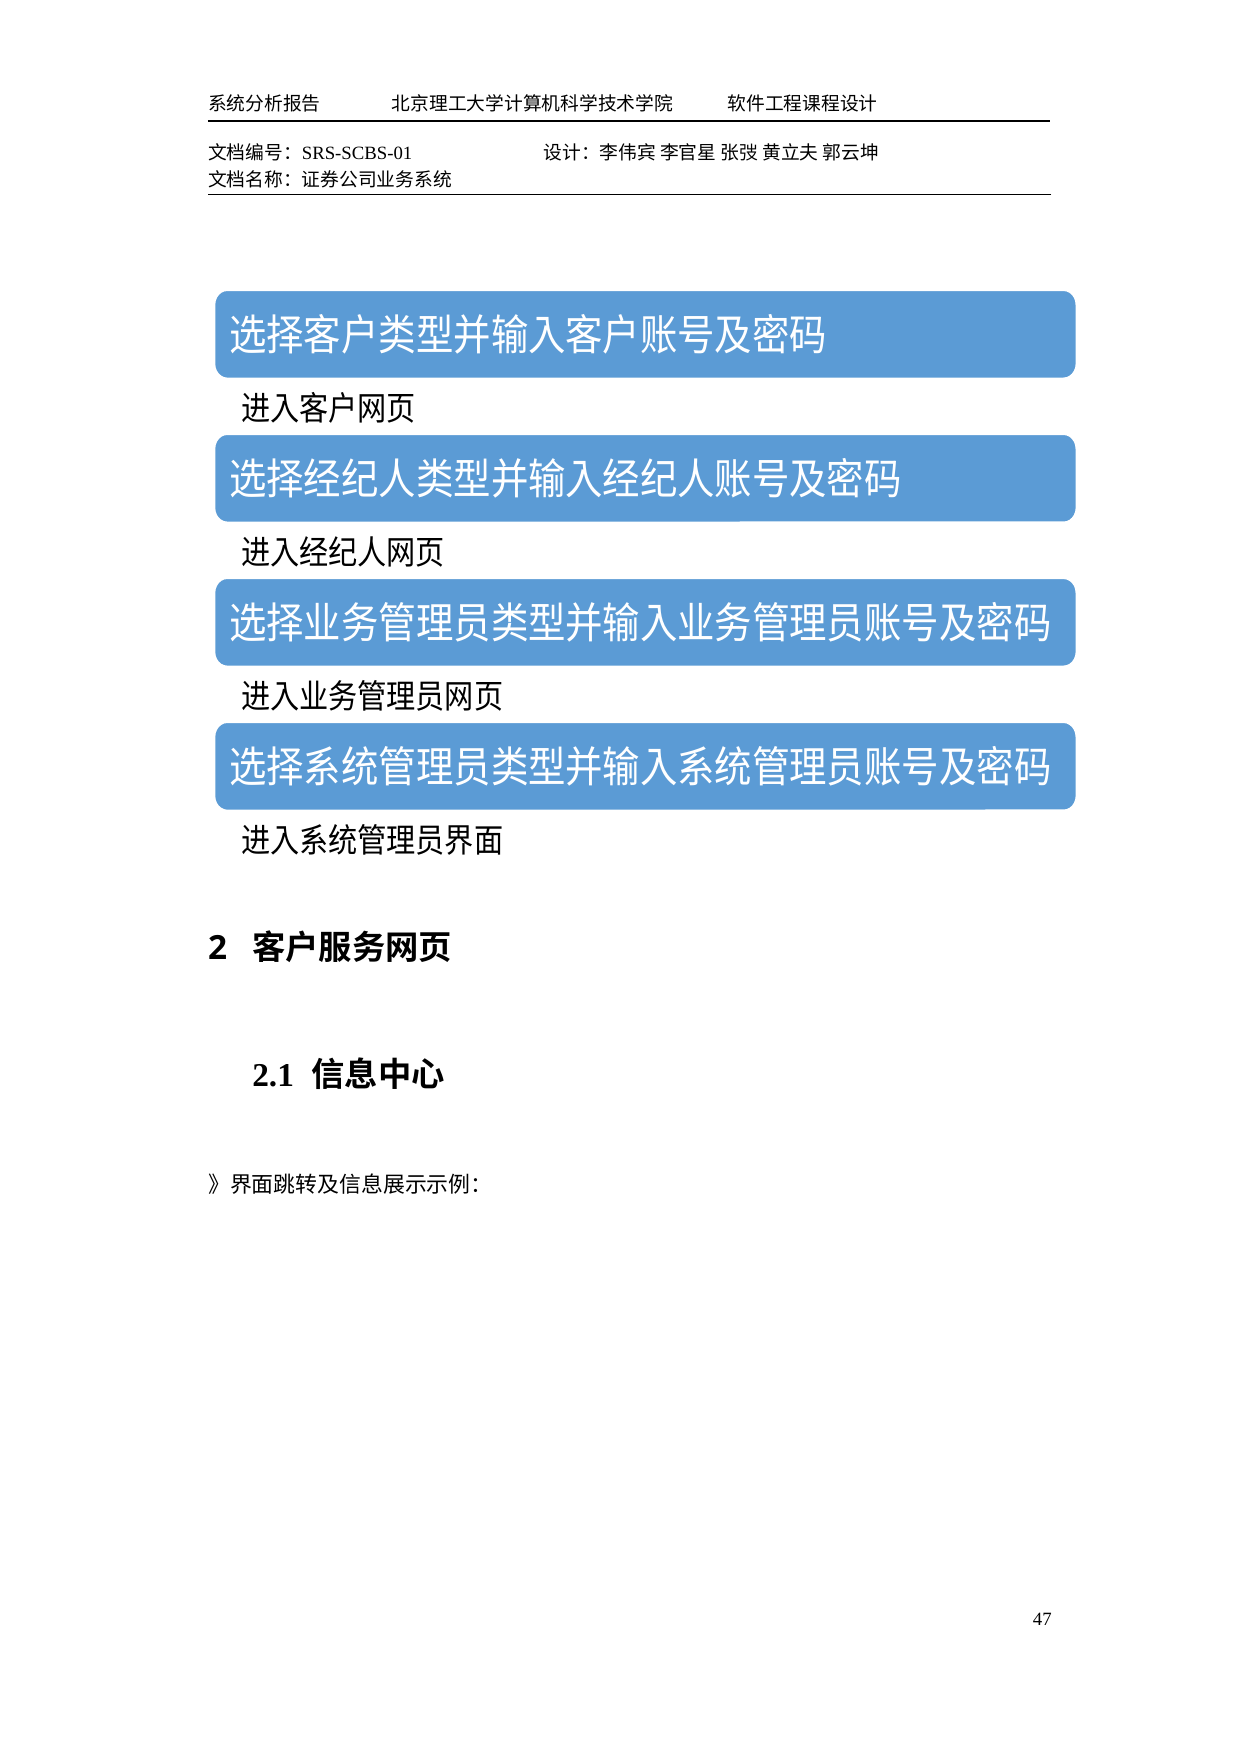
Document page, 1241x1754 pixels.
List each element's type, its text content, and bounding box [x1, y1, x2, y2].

subtitle 客户服务网页 [208, 912, 1051, 977]
subtitle 信息中心 [252, 1040, 1051, 1105]
text 》界面跳转及信息展示示例： [208, 1167, 1051, 1199]
